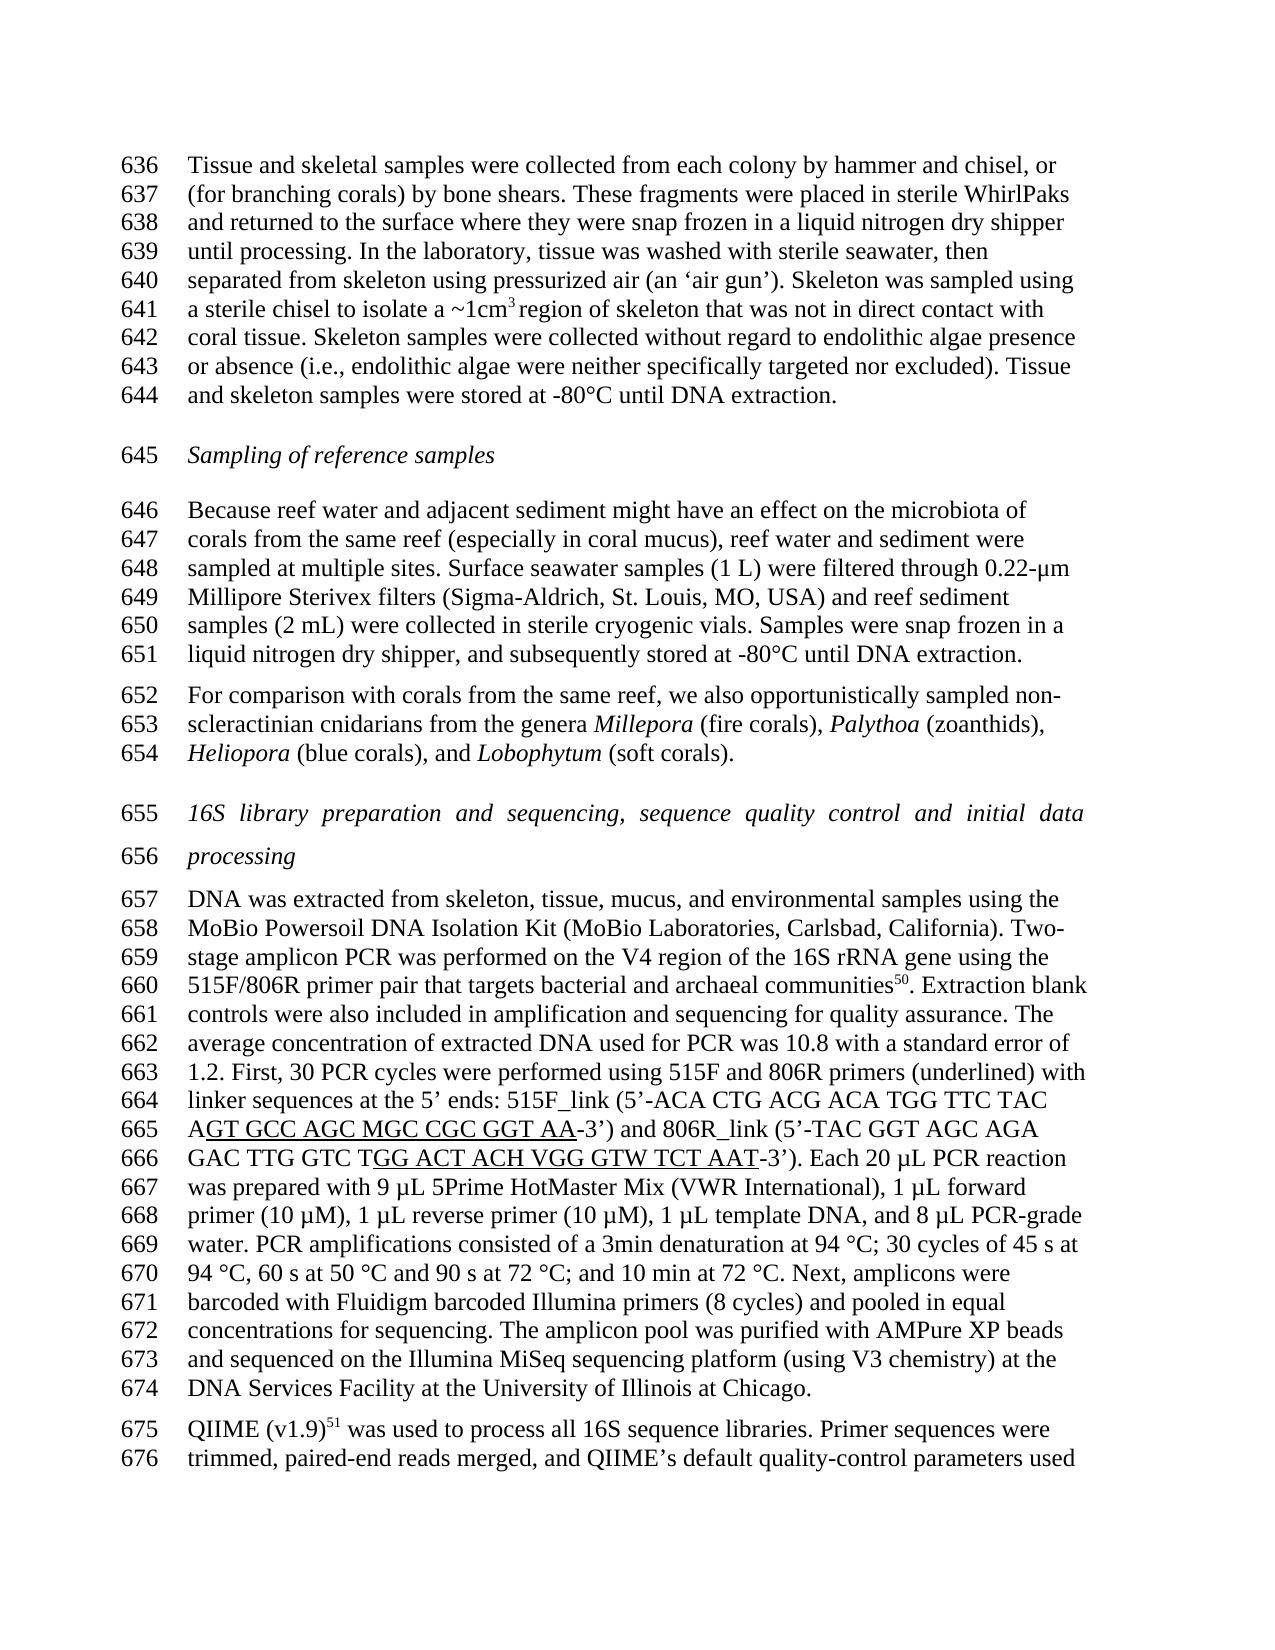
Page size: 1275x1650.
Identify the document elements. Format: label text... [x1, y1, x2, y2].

text For comparison with corals from the same reef, we also opportunistically sampled non-scleractinian cnidarians from the genera Millepora (fire corals), Palythoa (zoanthids), Heliopora (blue corals), and Lobophytum (soft corals). [187, 681, 1087, 767]
text Because reef water and adjacent sediment might have an effect on the microbiota of corals from the same reef (especially in coral mucus), reef water and sediment were sampled at multiple sites. Surface seawater samples (1 L) were filtered through 0.22-μm Millipore Sterivex filters (Sigma-Aldrich, St. Louis, MO, USA) and reef sediment samples (2 mL) were collected in sterile cryogenic vials. Samples were snap frozen in a liquid nitrogen dry shipper, and subsequently stored at -80°C until DNA extraction. [187, 496, 1087, 668]
text Tissue and skeletal samples were collected from each colony by hammer and chisel, or (for branching corals) by bone shears. These fragments were placed in sterile WhirlPaks and returned to the surface where they were snap frozen in a liquid nitrogen dry shipper until processing. In the laboratory, tissue was washed with sterile seawater, then separated from skeleton using pressurized air (an ‘air gun’). Skeleton was sampled using a sterile chisel to isolate a ~1cm3 region of skeleton that was not in direct contact with coral tissue. Skeleton samples were collected without regard to endolithic algae presence or absence (i.e., endolithic algae were neither specifically targeted nor excluded). Tissue and skeleton samples were stored at -80°C until DNA extraction. [187, 150, 1087, 409]
subtitle 16S library preparation and sequencing, sequence quality control and initial data processing [187, 798, 1087, 870]
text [187, 1414, 1087, 1472]
text DNA was extracted from skeleton, tissue, mucus, and environmental samples using the MoBio Powersoil DNA Isolation Kit (MoBio Laboratories, Carlsbad, California). Two-stage amplicon PCR was performed on the V4 region of the 16S rRNA gene using the 515F/806R primer pair that targets bacterial and archaeal communities50. Extraction blank controls were also included in amplification and sequencing for quality assurance. The average concentration of extracted DNA used for PCR was 10.8 with a standard error of 1.2. First, 30 PCR cycles were performed using 515F and 806R primers (underlined) with linker sequences at the 5’ ends: 515F_link (5’-ACA CTG ACG ACA TGG TTC TAC AGT GCC AGC MGC CGC GGT AA-3’) and 806R_link (5’-TAC GGT AGC AGA GAC TTG GTC TGG ACT ACH VGG GTW TCT AAT-3’). Each 20 µL PCR reaction was prepared with 9 µL 5Prime HotMaster Mix (VWR International), 1 µL forward primer (10 µM), 1 µL reverse primer (10 µM), 1 µL template DNA, and 8 µL PCR-grade water. PCR amplifications consisted of a 3min denaturation at 94 °C; 30 cycles of 45 s at 94 °C, 60 s at 50 °C and 90 s at 72 °C; and 10 min at 72 °C. Next, amplicons were barcoded with Fluidigm barcoded Illumina primers (8 cycles) and pooled in equal concentrations for sequencing. The amplicon pool was purified with AMPure XP beads and sequenced on the Illumina MiSeq sequencing platform (using V3 chemistry) at the DNA Services Facility at the University of Illinois at Chicago. [187, 884, 1087, 1402]
subtitle Sampling of reference samples [187, 440, 1087, 469]
